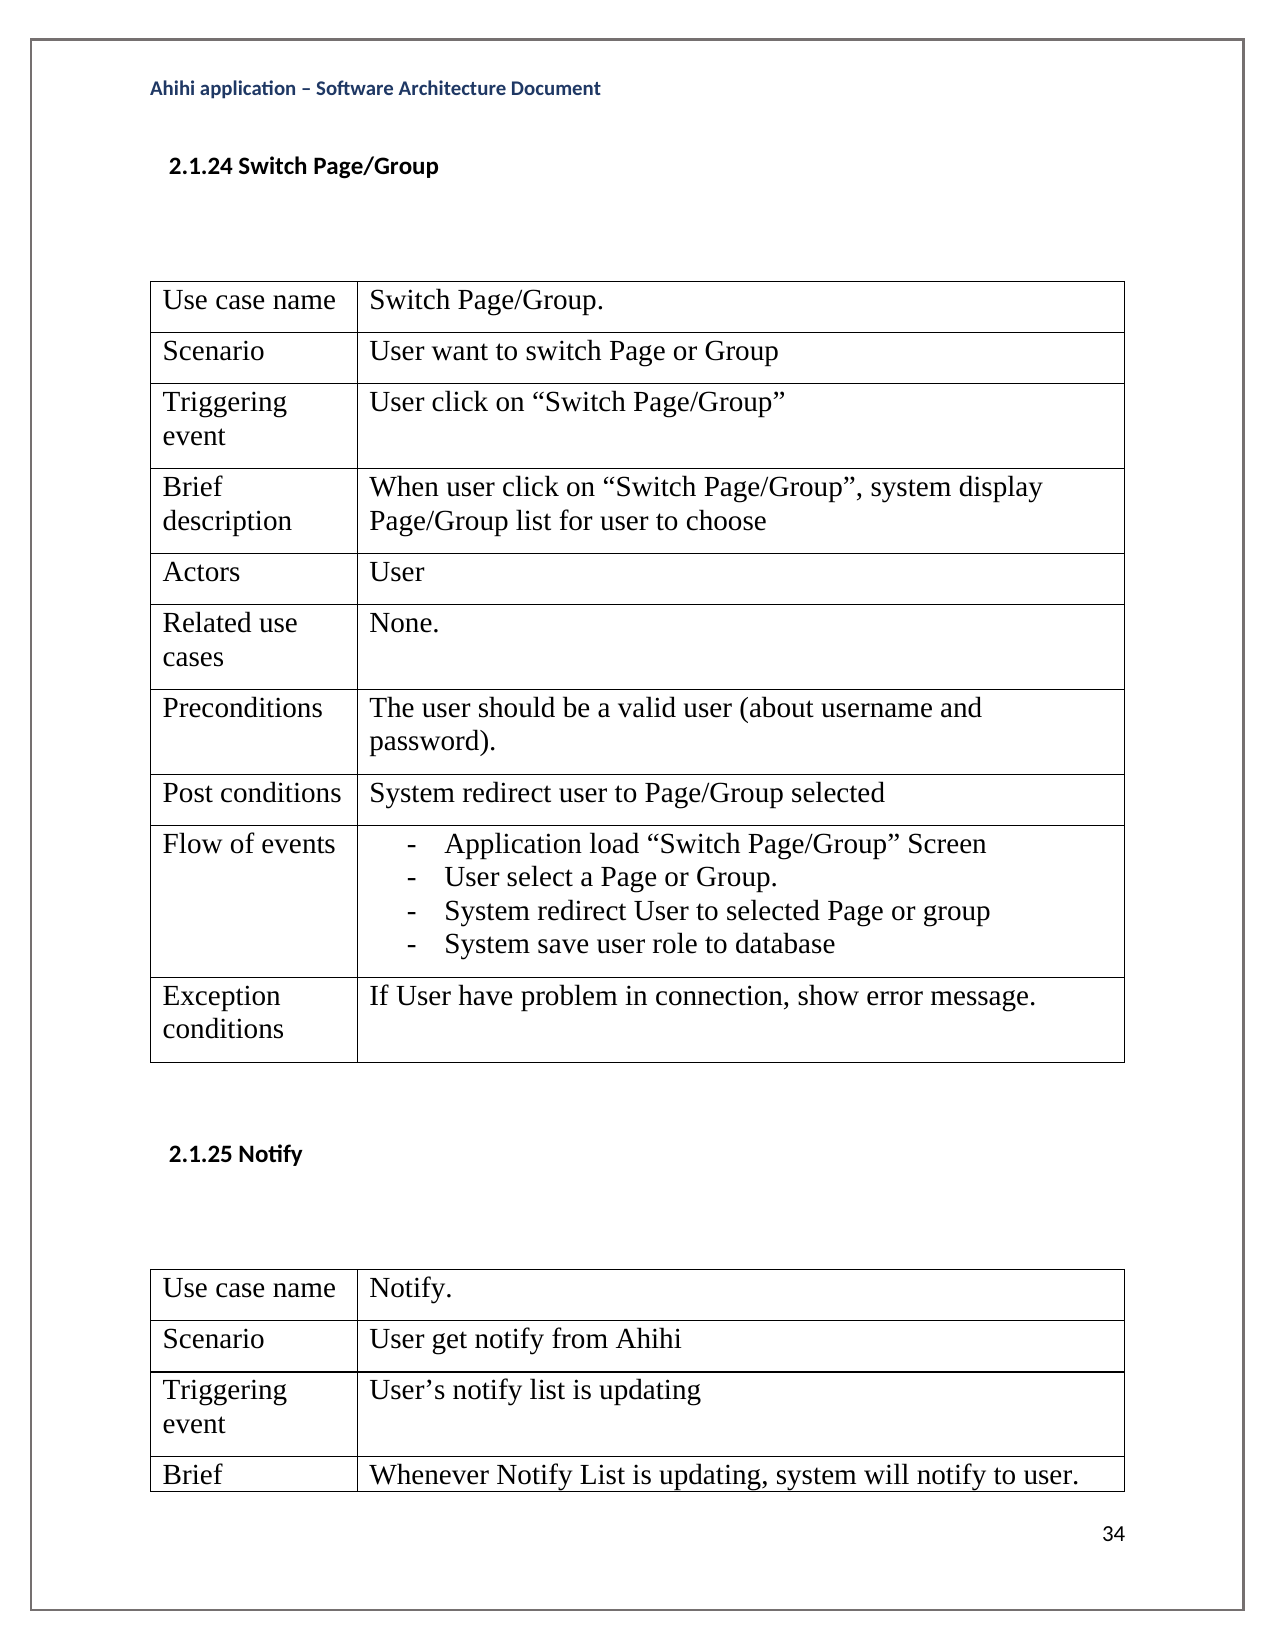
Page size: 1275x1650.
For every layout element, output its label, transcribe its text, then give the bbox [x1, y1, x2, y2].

table_cell Preconditions [151, 690, 357, 774]
table_cell System redirect user to Page/Group selected [358, 775, 1124, 825]
table_cell Brief description [151, 1457, 357, 1491]
table_cell If User have problem in connection, show error message. [358, 978, 1124, 1062]
table_cell Flow of events [151, 826, 357, 977]
table_header Use case name [151, 1270, 357, 1320]
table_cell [358, 1457, 1124, 1491]
table_cell Application load “Switch Page/Group” Screen User select a Page or Group. System redirect User to selected Page or group System save user role to database [358, 826, 1124, 977]
table_cell Triggering event [151, 1373, 357, 1456]
table_cell User get notify from Ahihi [358, 1321, 1124, 1371]
table_cell Exception conditions [151, 978, 357, 1062]
table_header Use case name [151, 282, 357, 332]
table_cell User [358, 554, 1124, 604]
table_cell Brief description [151, 469, 357, 553]
table_cell Post conditions [151, 775, 357, 825]
table_header Notify. [358, 1270, 1124, 1320]
table_cell User’s notify list is updating [358, 1373, 1124, 1456]
table_cell Related use cases [151, 605, 357, 689]
table_cell Scenario [151, 1321, 357, 1371]
table_cell User click on “Switch Page/Group” [358, 384, 1124, 468]
table_cell Scenario [151, 333, 357, 383]
subtitle 2.1.25 Notify [150, 1138, 1125, 1168]
table_cell The user should be a valid user (about username and password). [358, 690, 1124, 774]
subtitle 2.1.24 Switch Page/Group [150, 150, 1125, 181]
table_cell Triggering event [151, 384, 357, 468]
table_cell User want to switch Page or Group [358, 333, 1124, 383]
table_cell None. [358, 605, 1124, 689]
table_header Switch Page/Group. [358, 282, 1124, 332]
table_cell When user click on “Switch Page/Group”, system display Page/Group list for user to choose [358, 469, 1124, 553]
table_cell Actors [151, 554, 357, 604]
